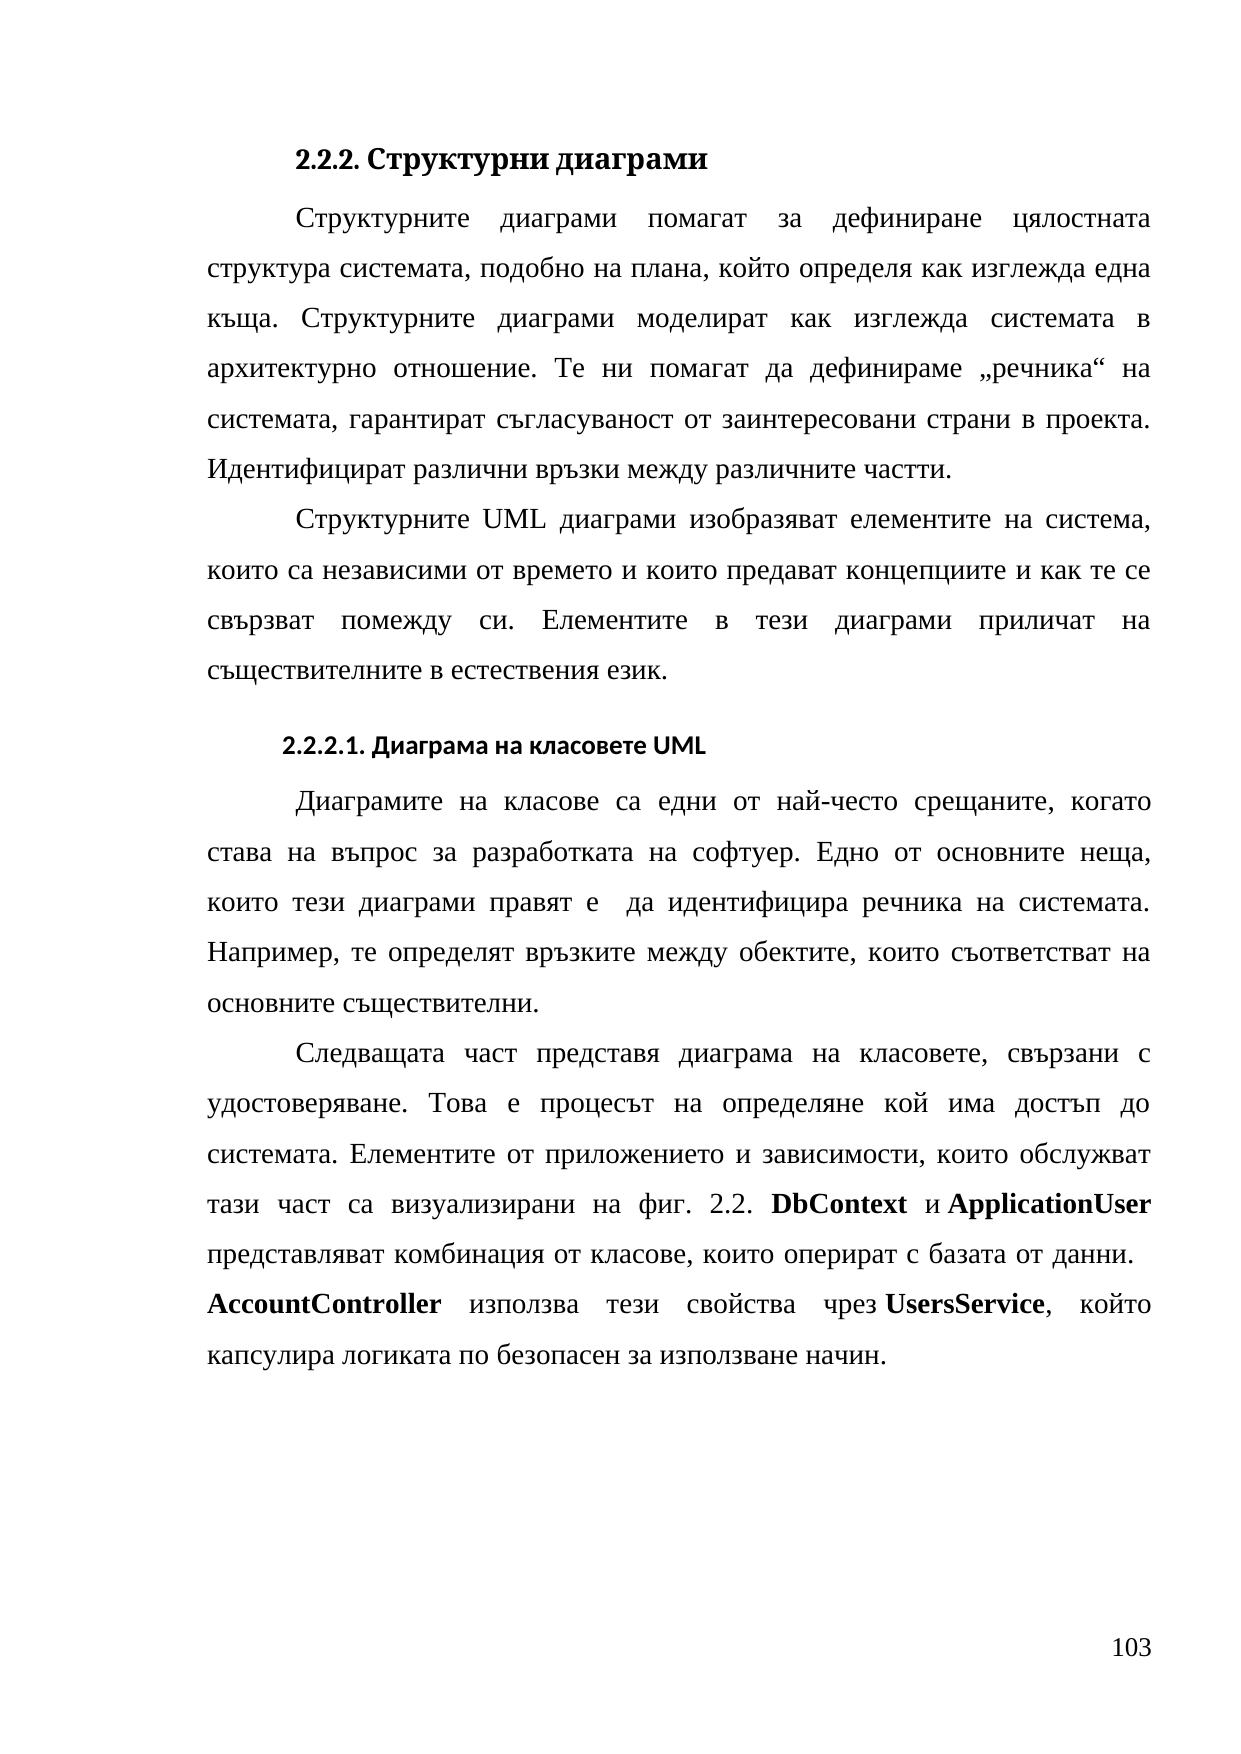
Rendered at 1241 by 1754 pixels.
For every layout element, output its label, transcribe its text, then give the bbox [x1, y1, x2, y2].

text Следващата част представя диаграма на класовете, свързани с удостоверяване. Това е процесът на определяне кой има достъп до системата. Елементите от приложението и зависимости, които обслужват тази част са визуализирани на фиг. 2.2. DbContext и ApplicationUser представляват комбинация от класове, които оперират с базата от данни. AccountController използва тези свойствa чрез UsersService, който капсулира логиката по безопасен за използване начин. [207, 1035, 1152, 1371]
subtitle 2.2.2. Структурни диаграми [207, 143, 1152, 177]
text Структурните UML диаграми изобразяват елементите на система, които са независими от времето и които предават концепциите и как те се свързват помежду си. Елементите в тези диаграми приличат на съществителните в естествения език. [207, 502, 1152, 686]
text Диаграмите на класове са едни от най-често срещаните, когато става на въпрос за разработката на софтуер. Едно от основните неща, които тези диаграми правят е да идентифицира речника на системата. Например, те определят връзките между обектите, които съответстват на основните съществителни. [207, 783, 1152, 1018]
text Структурните диаграми помагат за дефиниране цялостната структура системата, подобно на плана, който определя как изглежда една къща. Структурните диаграми моделират как изглежда системата в архитектурно отношение. Те ни помагат да дефинираме „речника“ на системата, гарантират съгласуваност от заинтересовани страни в проекта. Идентифицират различни връзки между различните частти. [207, 200, 1152, 485]
subtitle 2.2.2.1. Диаграма на класовете UML [207, 728, 1152, 761]
